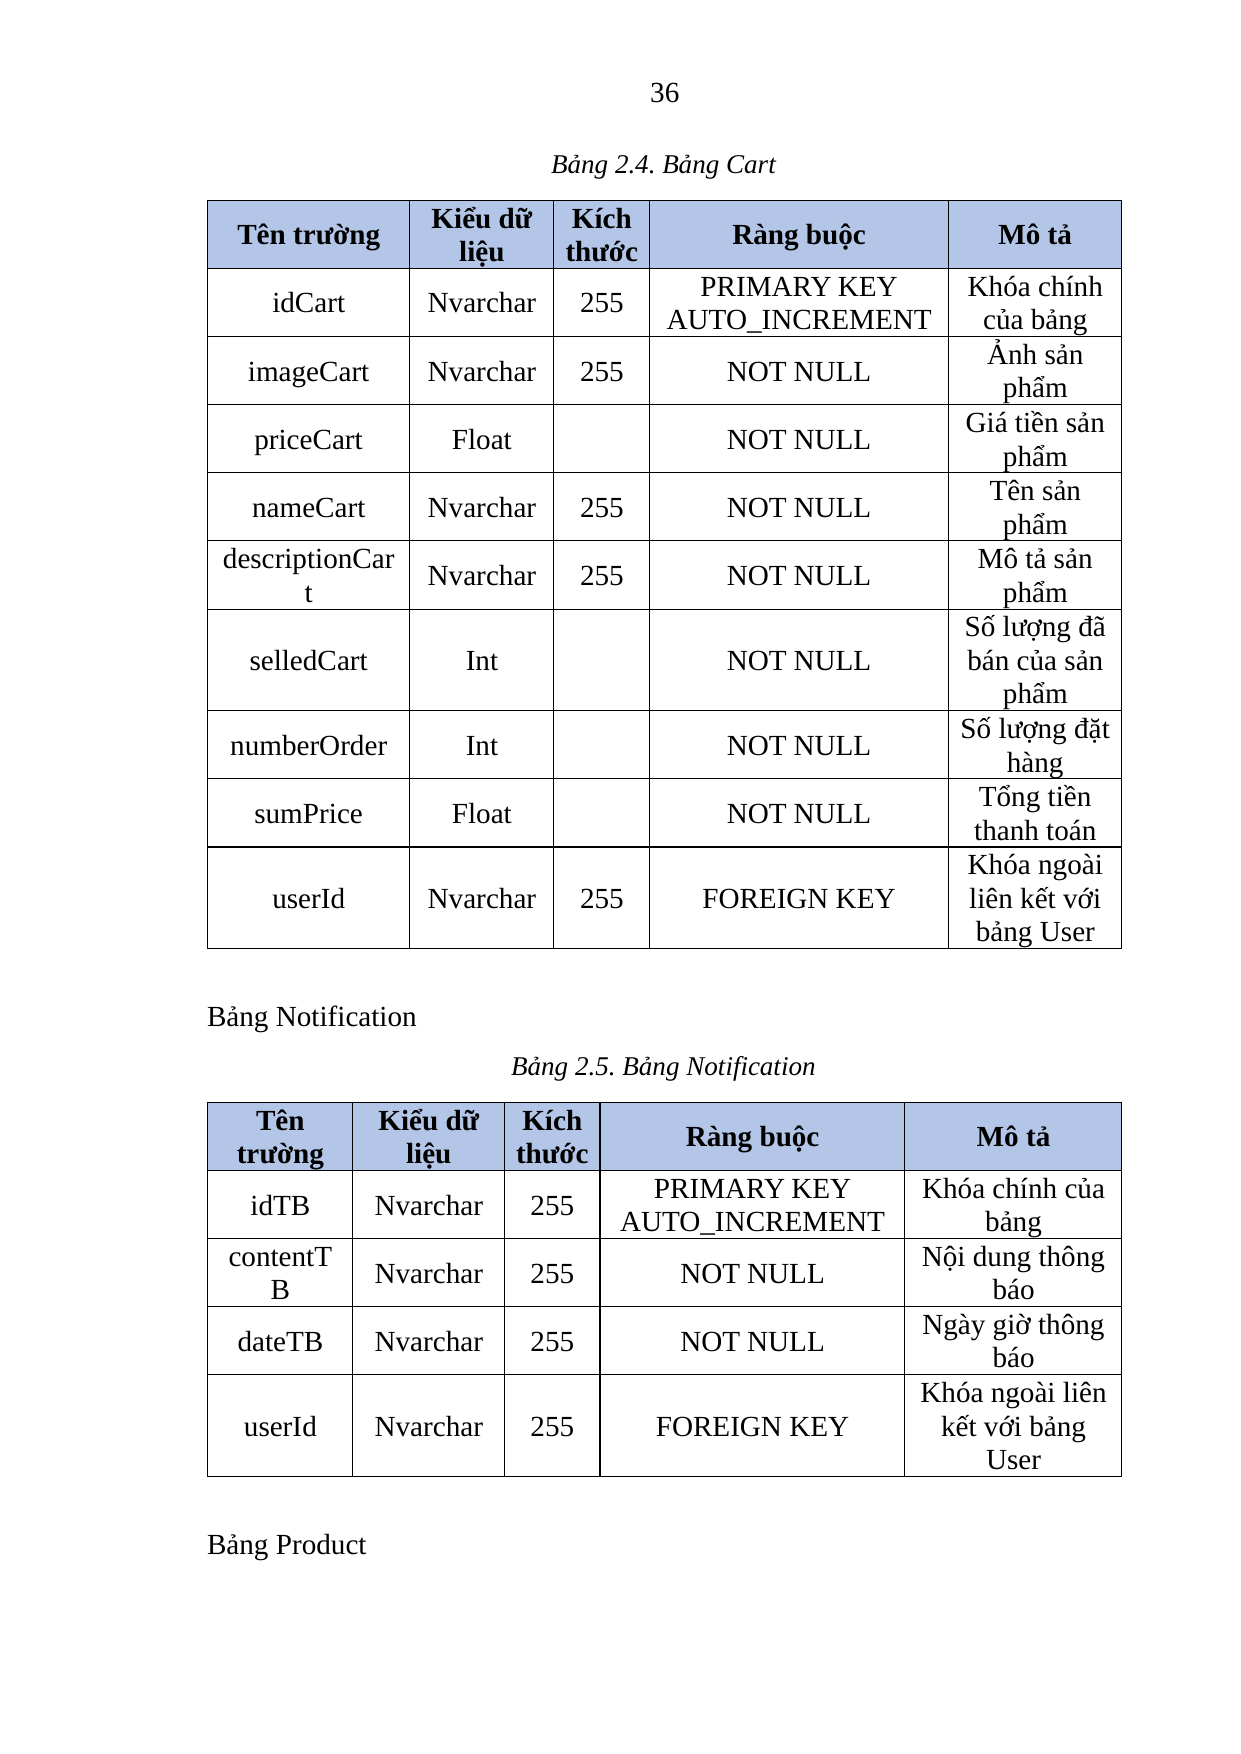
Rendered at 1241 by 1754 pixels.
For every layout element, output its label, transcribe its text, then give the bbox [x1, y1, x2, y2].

table_cell PRIMARY KEY AUTO_INCREMENT [650, 269, 948, 336]
table_cell selledCart [208, 610, 409, 710]
table_cell 255 [505, 1375, 599, 1476]
table_cell Int [410, 610, 553, 710]
table_cell Mô tả sản phẩm [949, 541, 1121, 608]
table_header Kích thước [554, 201, 649, 268]
table_cell NOT NULL [601, 1239, 904, 1306]
table_cell 255 [554, 848, 649, 948]
table_cell Nvarchar [410, 848, 553, 948]
table_cell 255 [505, 1239, 599, 1306]
table_cell userId [208, 1375, 352, 1476]
table_cell Float [410, 405, 553, 472]
table_cell [554, 711, 649, 778]
table_cell nameCart [208, 473, 409, 540]
table_cell Nội dung thông báo [905, 1239, 1121, 1306]
table_cell contentTB [208, 1239, 352, 1306]
table_cell Nvarchar [353, 1239, 504, 1306]
table_cell FOREIGN KEY [650, 848, 948, 948]
table_cell NOT NULL [650, 610, 948, 710]
table_cell descriptionCart [208, 541, 409, 608]
table_cell Số lượng đặt hàng [949, 711, 1121, 778]
table_cell Float [410, 779, 553, 846]
table_cell numberOrder [208, 711, 409, 778]
table_cell NOT NULL [650, 473, 948, 540]
table_cell [554, 610, 649, 710]
table_header Kiểu dữ liệu [353, 1103, 504, 1170]
table_cell Nvarchar [353, 1375, 504, 1476]
table_cell Nvarchar [353, 1171, 504, 1238]
table_cell idTB [208, 1171, 352, 1238]
table_cell 255 [505, 1171, 599, 1238]
table_cell 255 [505, 1307, 599, 1374]
table_header Mô tả [905, 1103, 1121, 1170]
table_cell 255 [554, 269, 649, 336]
table_cell 255 [554, 541, 649, 608]
table_cell Nvarchar [353, 1307, 504, 1374]
table_cell [554, 405, 649, 472]
table_cell Nvarchar [410, 337, 553, 404]
table_header Tên trường [208, 201, 409, 268]
table_header Kích thước [505, 1103, 599, 1170]
table_cell Nvarchar [410, 541, 553, 608]
table_cell sumPrice [208, 779, 409, 846]
table_cell [554, 779, 649, 846]
table_cell Tổng tiền thanh toán [949, 779, 1121, 846]
table_cell Khóa chính của bảng [905, 1171, 1121, 1238]
table_cell Nvarchar [410, 473, 553, 540]
table_cell Khóa ngoài liên kết với bảng User [949, 848, 1121, 948]
table_cell NOT NULL [650, 711, 948, 778]
table_cell NOT NULL [601, 1307, 904, 1374]
table_cell 255 [554, 473, 649, 540]
table_cell Ảnh sản phẩm [949, 337, 1121, 404]
table_cell NOT NULL [650, 541, 948, 608]
table_cell FOREIGN KEY [601, 1375, 904, 1476]
table_header Tên trường [208, 1103, 352, 1170]
table_cell idCart [208, 269, 409, 336]
table_cell Ngày giờ thông báo [905, 1307, 1121, 1374]
table_cell PRIMARY KEY AUTO_INCREMENT [601, 1171, 904, 1238]
table_cell Khóa chính của bảng [949, 269, 1121, 336]
text Bảng Product [207, 1527, 1122, 1561]
table_cell dateTB [208, 1307, 352, 1374]
text Bảng 2.4. Bảng Cart [207, 148, 1122, 179]
table_cell priceCart [208, 405, 409, 472]
table_cell Giá tiền sản phẩm [949, 405, 1121, 472]
table_cell Tên sản phẩm [949, 473, 1121, 540]
table_cell Số lượng đã bán của sản phẩm [949, 610, 1121, 710]
table_cell NOT NULL [650, 405, 948, 472]
table_header Kiểu dữ liệu [410, 201, 553, 268]
table_cell userId [208, 848, 409, 948]
table_header Ràng buộc [601, 1103, 904, 1170]
text Bảng 2.5. Bảng Notification [207, 1050, 1122, 1081]
table_cell Khóa ngoài liên kết với bảng User [905, 1375, 1121, 1476]
table_header Mô tả [949, 201, 1121, 268]
table_cell Nvarchar [410, 269, 553, 336]
table_cell NOT NULL [650, 779, 948, 846]
table_header Ràng buộc [650, 201, 948, 268]
table_cell imageCart [208, 337, 409, 404]
text Bảng Notification [207, 999, 1122, 1033]
table_cell 255 [554, 337, 649, 404]
table_cell NOT NULL [650, 337, 948, 404]
table_cell Int [410, 711, 553, 778]
